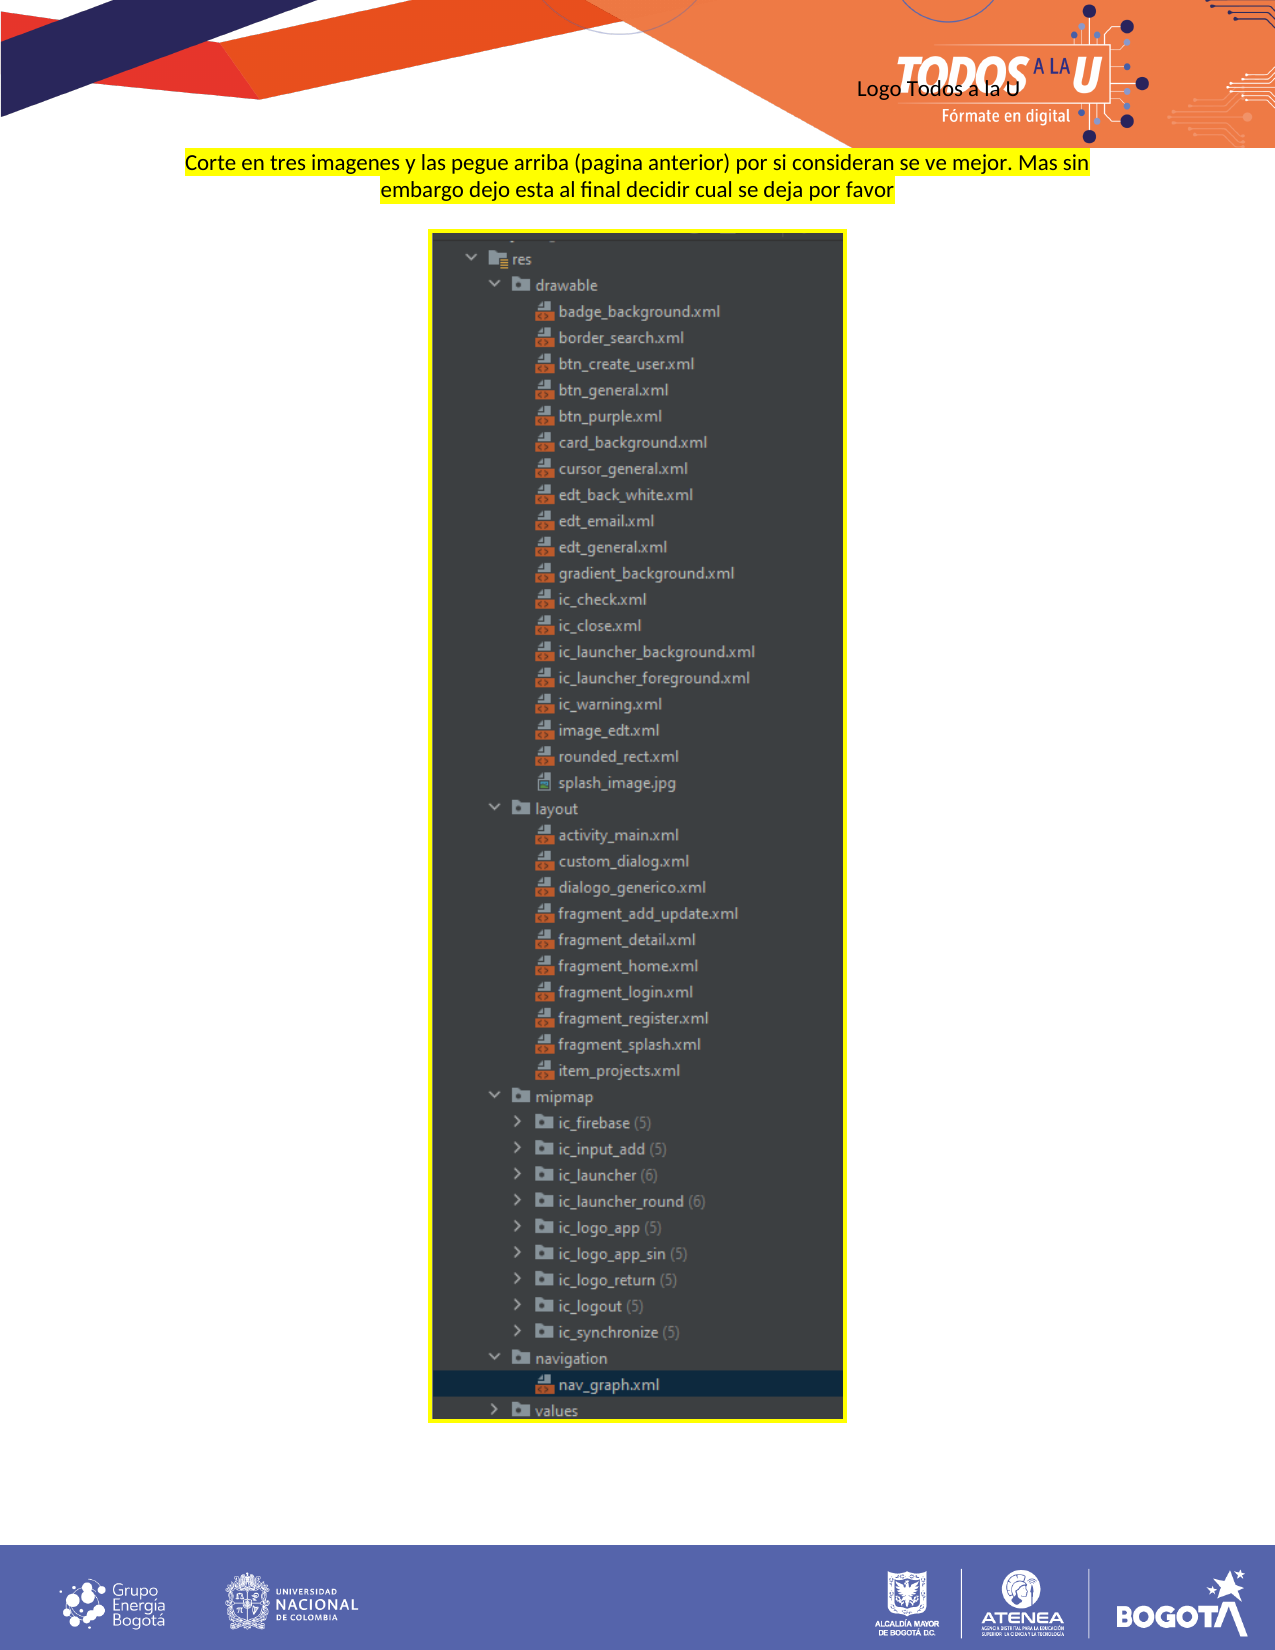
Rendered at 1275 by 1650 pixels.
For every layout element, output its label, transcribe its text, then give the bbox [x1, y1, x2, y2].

picture [0, 1545, 1275, 1650]
picture [0, 0, 1275, 148]
text Corte en tres imagenes y las pegue arriba (pagina anterior) por si consideran se ve mejor. Mas sin embargo dejo esta al final decidir cual se deja por favor [177, 148, 380, 204]
text Corte en tres imagenes y las pegue arriba (pagina anterior) por si consideran se ve mejor. Mas sin embargo dejo esta al final decidir cual se deja por favor [895, 148, 1098, 204]
picture [432, 233, 843, 1419]
